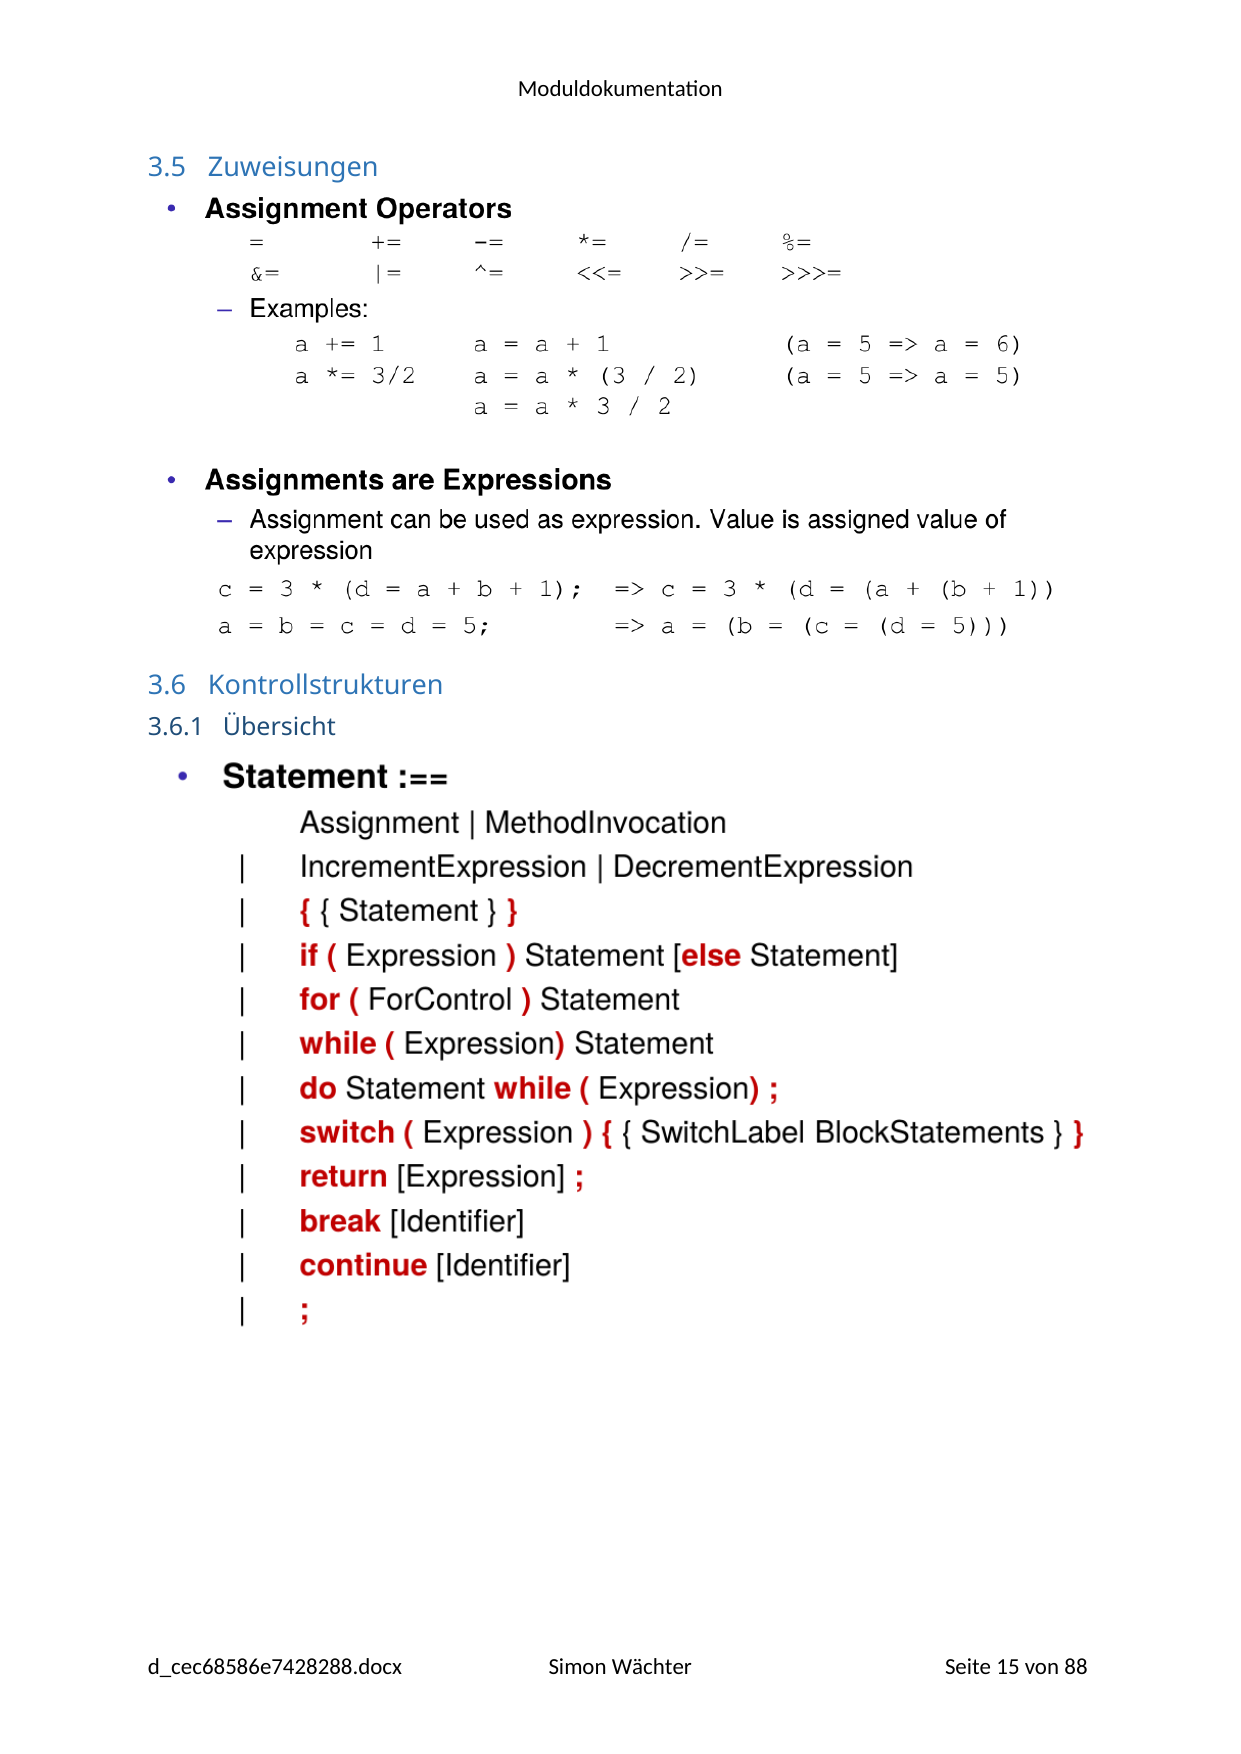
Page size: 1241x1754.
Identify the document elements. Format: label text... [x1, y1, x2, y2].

subtitle Zuweisungen [148, 148, 1093, 184]
subtitle Kontrollstrukturen [148, 665, 1093, 702]
picture [147, 745, 1093, 1346]
subtitle Übersicht [148, 709, 1093, 743]
picture [147, 187, 1093, 647]
